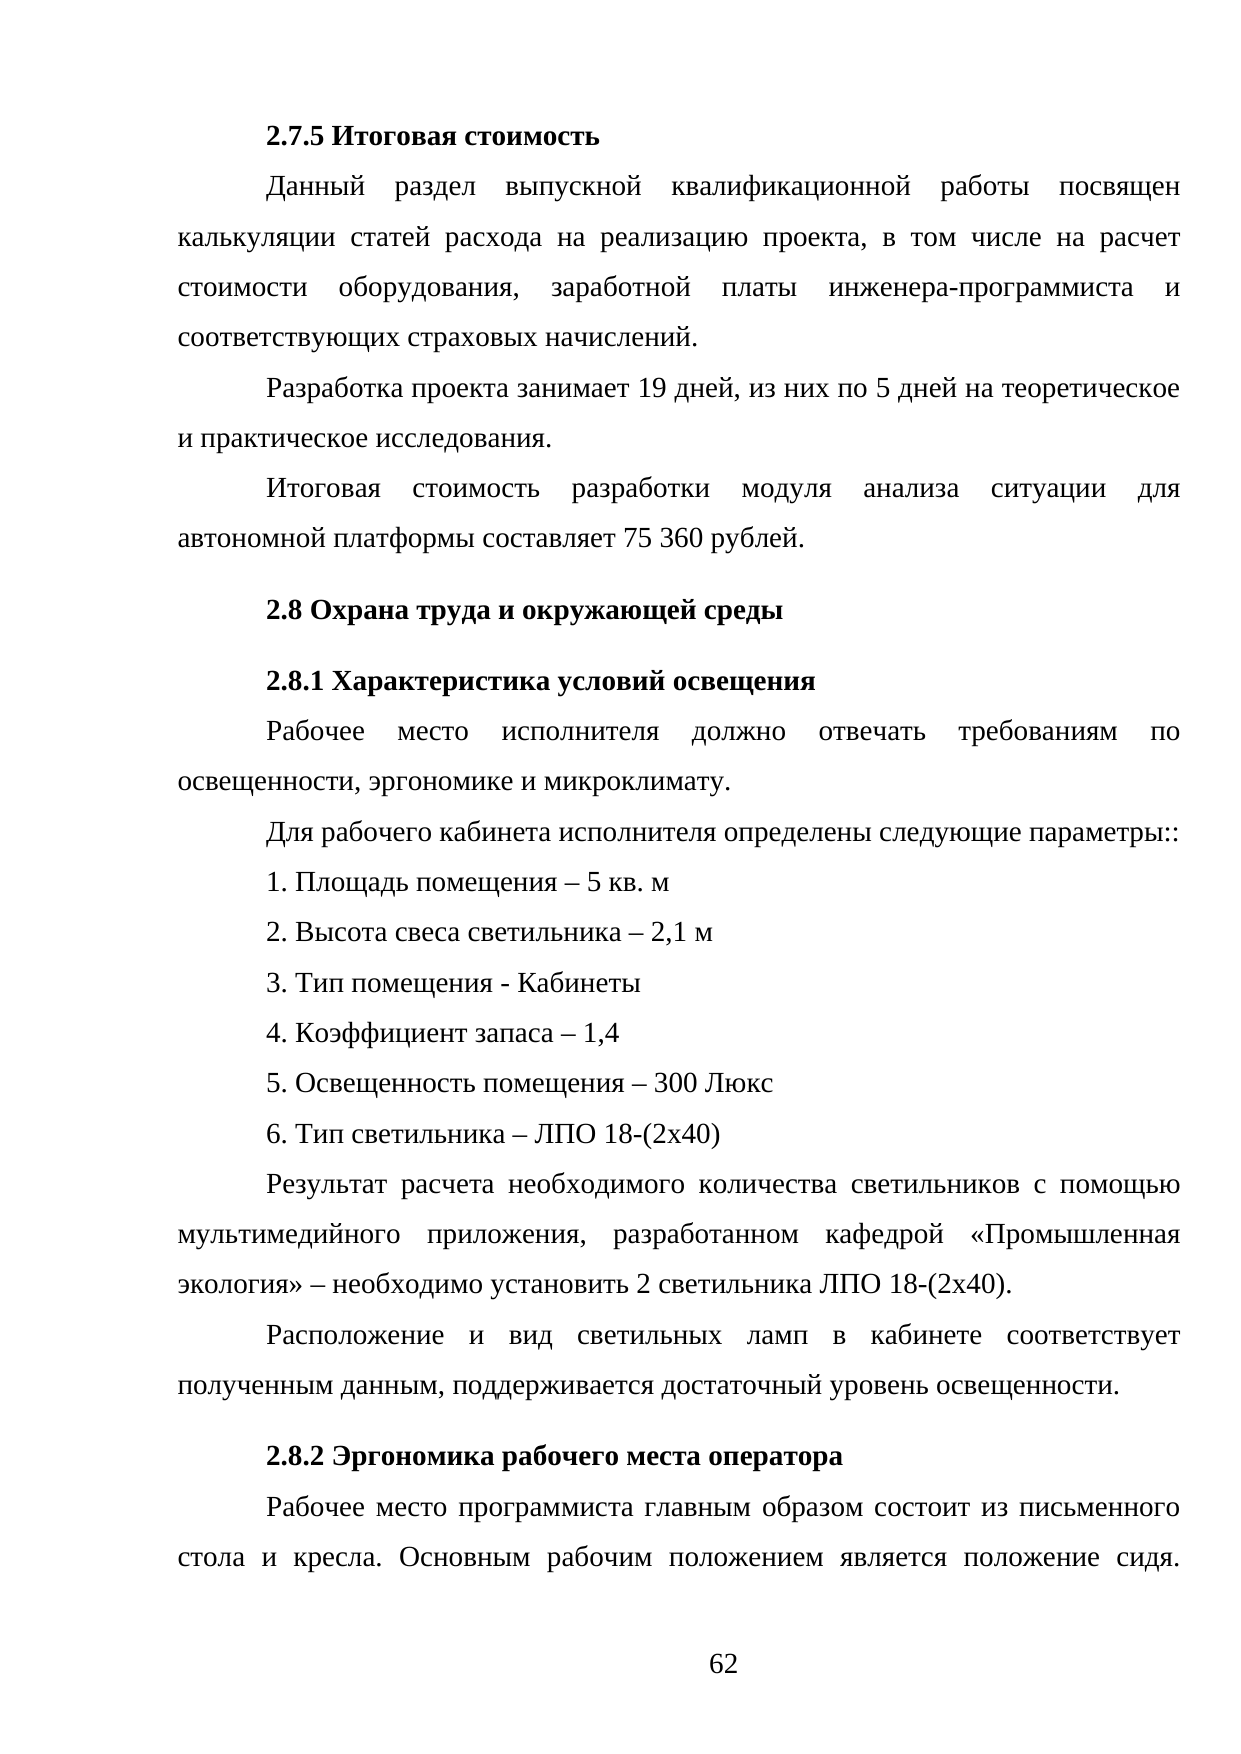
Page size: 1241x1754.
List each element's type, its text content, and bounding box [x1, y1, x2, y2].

text Разработка проекта занимает 19 дней, из них по 5 дней на теоретическое и практическое исследования. [177, 370, 1181, 453]
text Для рабочего кабинета исполнителя определены следующие параметры:: [177, 814, 1181, 847]
subtitle 2.7.5 Итоговая стоимость [266, 118, 1181, 152]
text 6. Тип светильника – ЛПО 18-(2х40) [177, 1116, 1181, 1149]
text Итоговая стоимость разработки модуля анализа ситуации для автономной платформы составляет 75 360 рублей. [177, 470, 1181, 554]
text Рабочее место исполнителя должно отвечать требованиям по освещенности, эргономике и микроклимату. [177, 713, 1181, 797]
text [177, 1489, 1181, 1573]
text Расположение и вид светильных ламп в кабинете соответствует полученным данным, поддерживается достаточный уровень освещенности. [177, 1317, 1181, 1401]
text Данный раздел выпускной квалификационной работы посвящен калькуляции статей расхода на реализацию проекта, в том числе на расчет стоимости оборудования, заработной платы инженера-программиста и соответствующих страховых начислений. [177, 168, 1181, 353]
text 1. Площадь помещения – 5 кв. м [177, 864, 1181, 898]
subtitle 2.8.2 Эргономика рабочего места оператора [266, 1438, 1181, 1472]
text Результат расчета необходимого количества светильников с помощью мультимедийного приложения, разработанном кафедрой «Промышленная экология» – необходимо установить 2 светильника ЛПО 18-(2х40). [177, 1166, 1181, 1300]
subtitle 2.8.1 Характеристика условий освещения [266, 663, 1181, 696]
subtitle 2.8 Охрана труда и окружающей среды [266, 592, 1181, 625]
text 5. Освещенность помещения – 300 Люкс [177, 1065, 1181, 1099]
text 2. Высота свеса светильника – 2,1 м [177, 914, 1181, 948]
text 3. Тип помещения - Кабинеты [177, 965, 1181, 998]
text 4. Коэффициент запаса – 1,4 [177, 1015, 1181, 1049]
